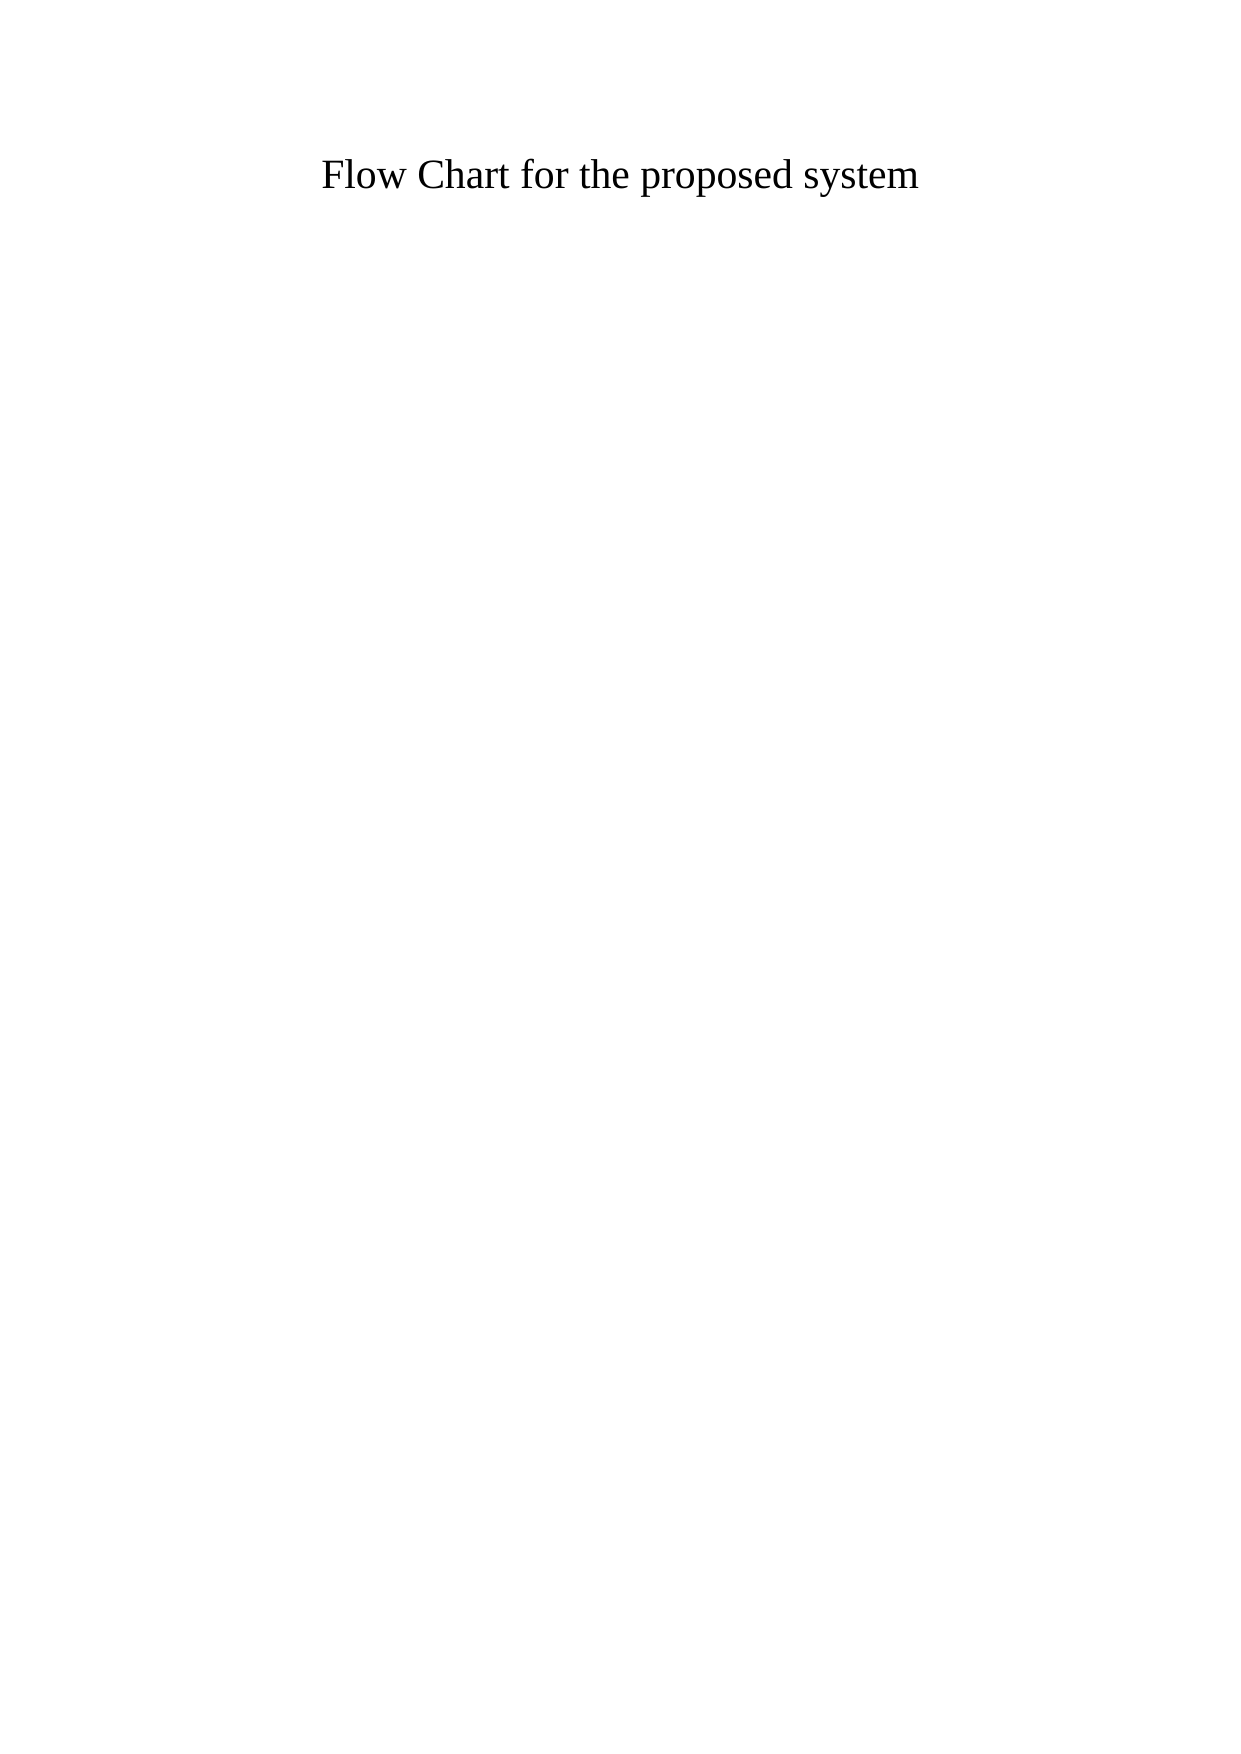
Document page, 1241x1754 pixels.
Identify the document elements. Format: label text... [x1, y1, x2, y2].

text Flow Chart for the proposed system [150, 150, 1090, 198]
